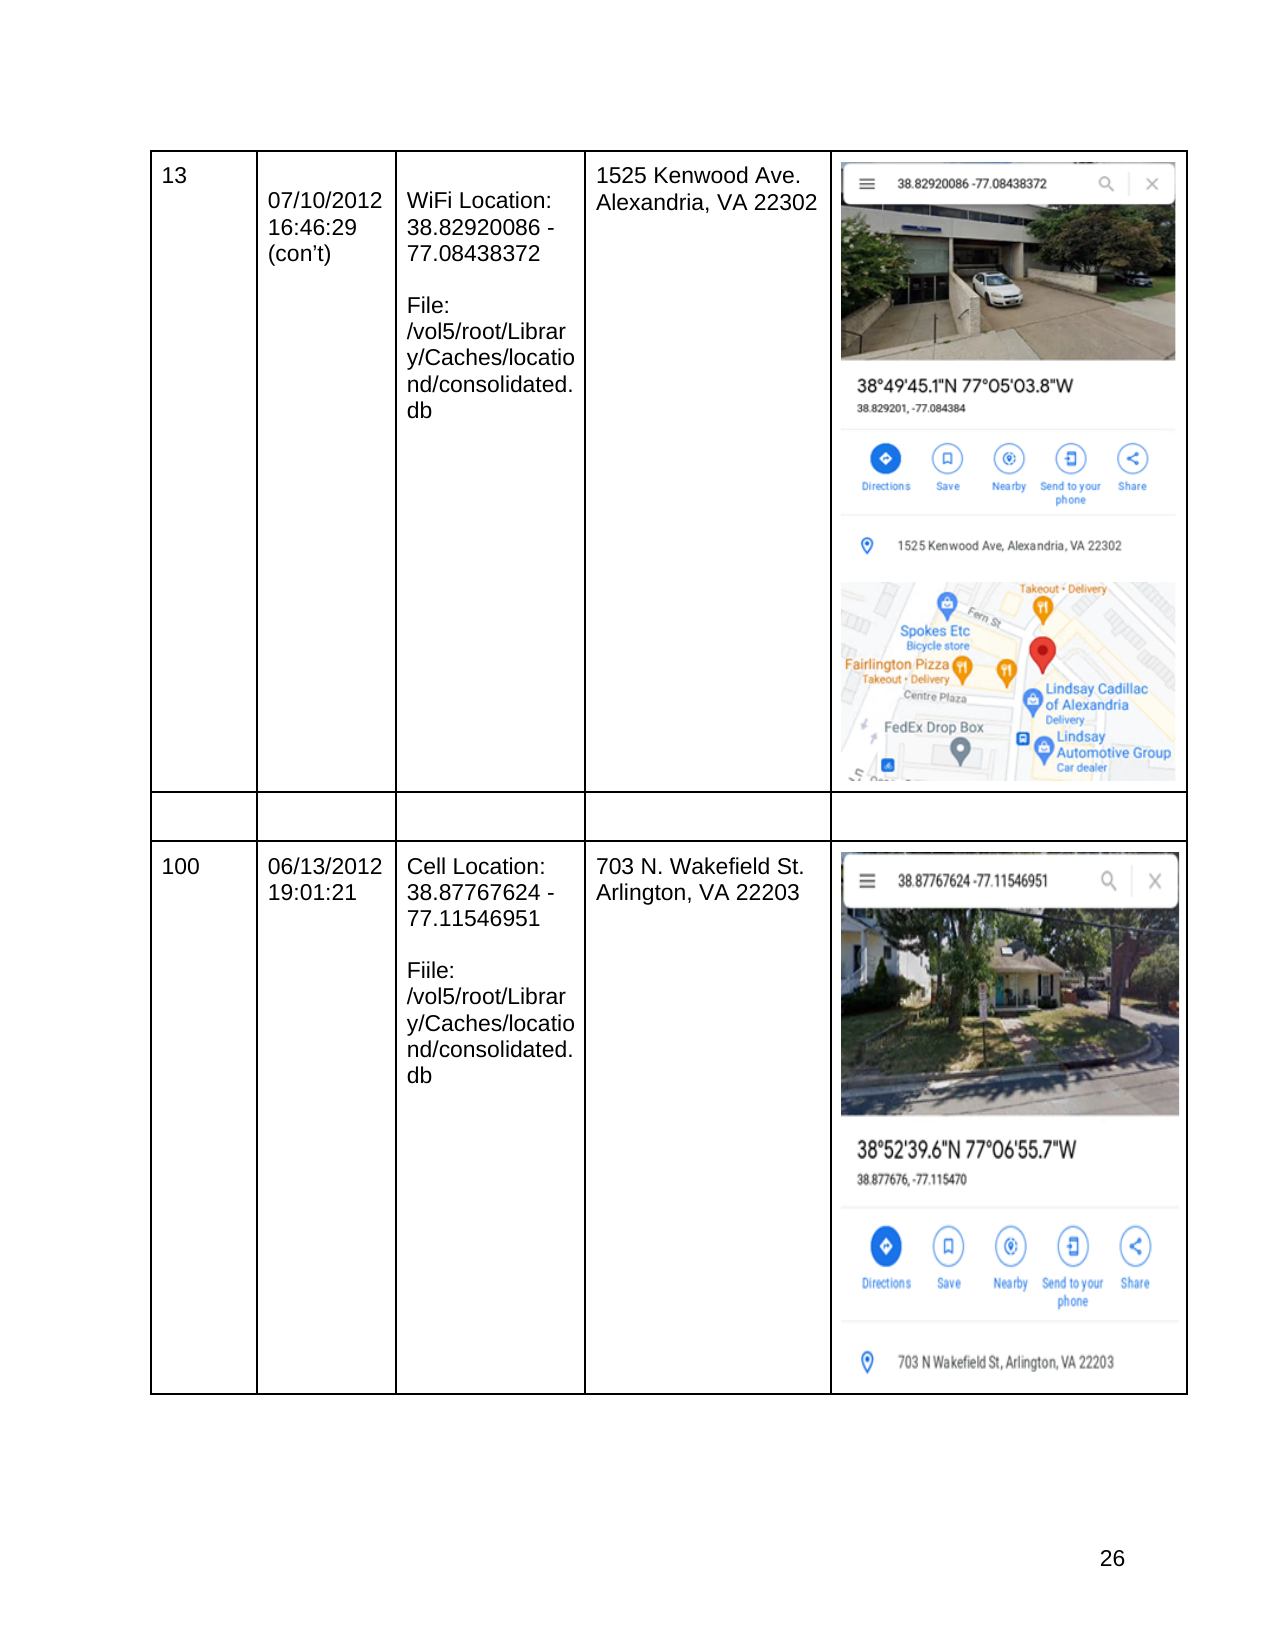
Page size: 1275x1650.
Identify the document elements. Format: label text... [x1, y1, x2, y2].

table_cell [586, 793, 830, 840]
table_cell 13 [152, 152, 256, 791]
picture [841, 852, 1180, 1383]
table_cell 100 [152, 842, 256, 1393]
table_cell 1525 Kenwood Ave. Alexandria, VA 22302 [586, 152, 830, 791]
table_cell [832, 152, 1186, 791]
table_cell 07/10/2012 16:46:29 (con’t) [258, 152, 395, 791]
table_cell WiFi Location: 38.82920086 -77.08438372 File: /vol5/root/Library/Caches/locationd/consolidated.db [397, 152, 584, 791]
table_cell [832, 793, 1186, 840]
table_cell [832, 842, 1186, 1393]
table_cell 703 N. Wakefield St. Arlington, VA 22203 [586, 842, 830, 1393]
table_cell 06/13/2012 19:01:21 [258, 842, 395, 1393]
picture [841, 162, 1176, 557]
table_cell [397, 793, 584, 840]
table_cell [258, 793, 395, 840]
table_cell Cell Location: 38.87767624 -77.11546951 Fiile: /vol5/root/Library/Caches/locationd/consolidated.db [397, 842, 584, 1393]
table_cell [152, 793, 256, 840]
picture [841, 582, 1176, 781]
